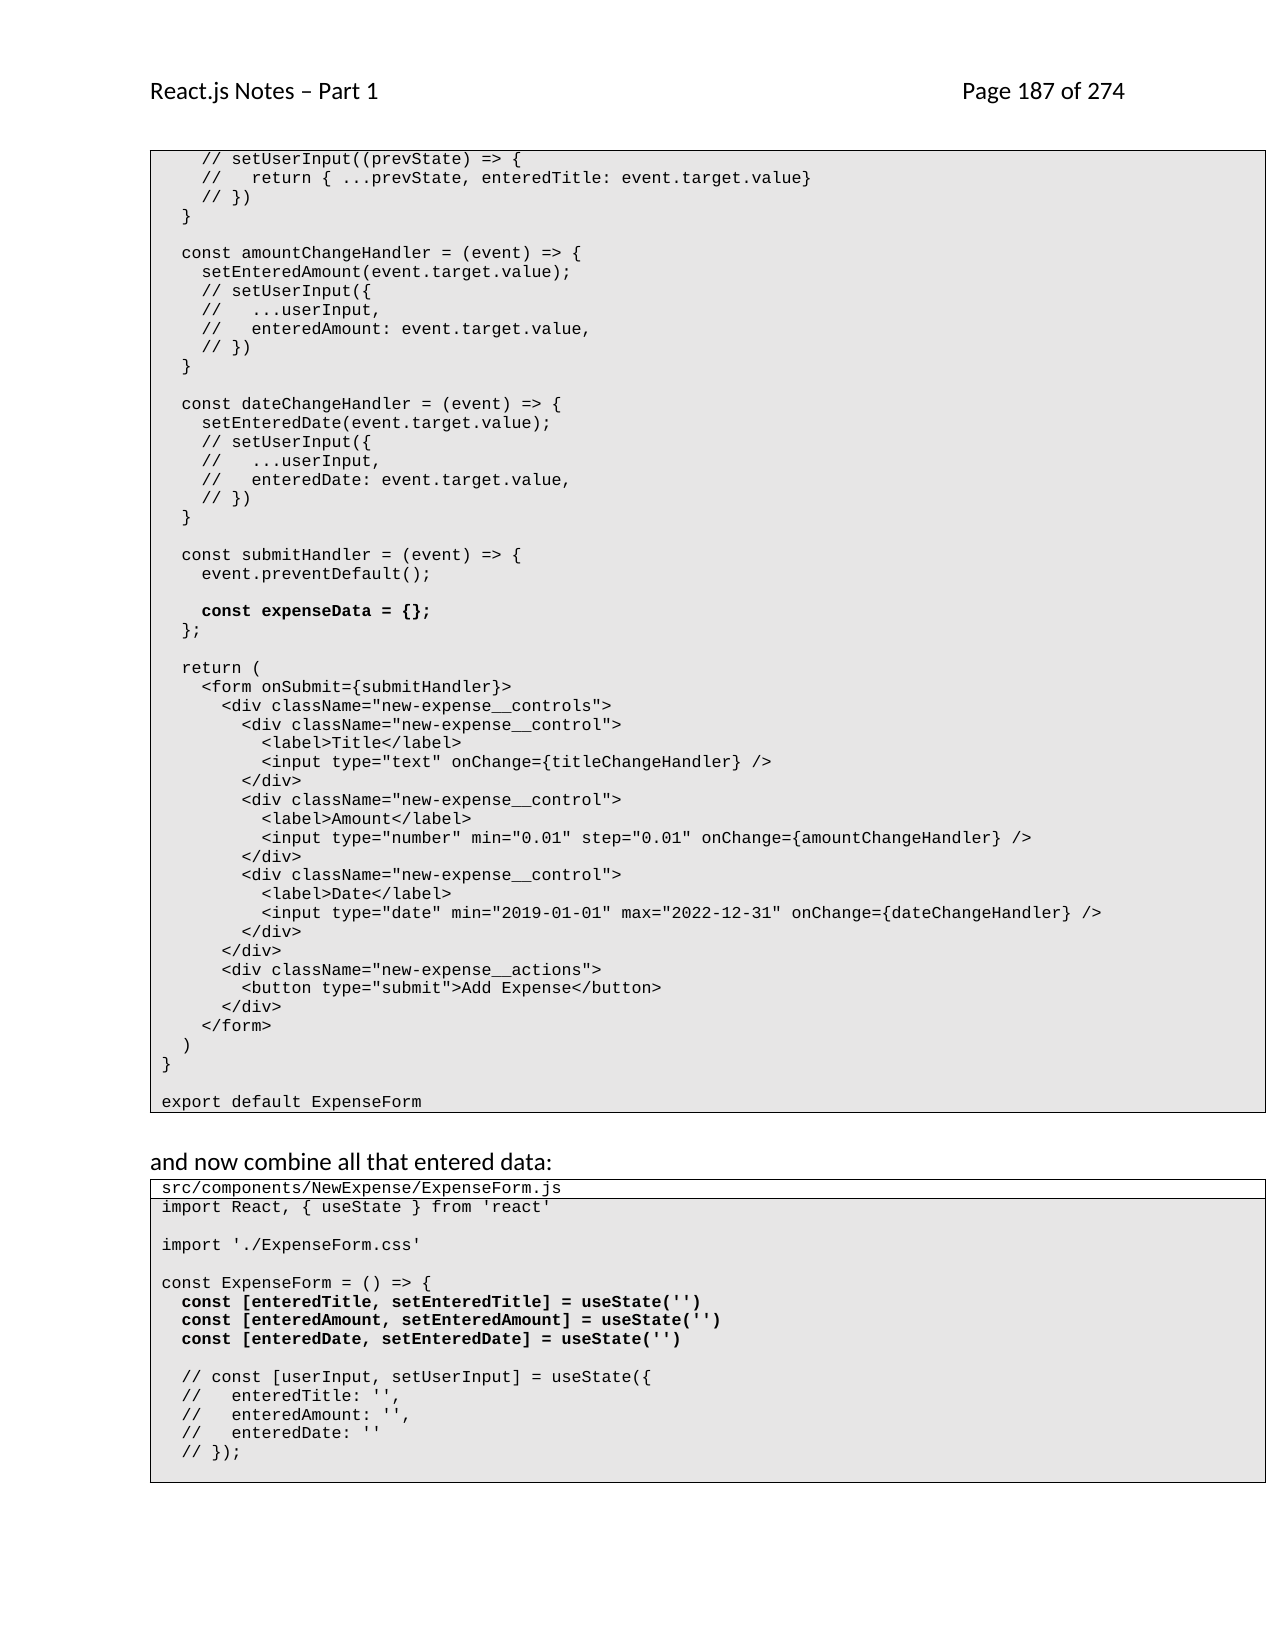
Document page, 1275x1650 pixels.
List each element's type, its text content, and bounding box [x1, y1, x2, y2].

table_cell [151, 151, 1265, 1112]
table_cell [151, 1199, 1265, 1482]
table_header src/components/NewExpense/ExpenseForm.js [151, 1180, 1265, 1198]
text and now combine all that entered data: [150, 1146, 1125, 1177]
